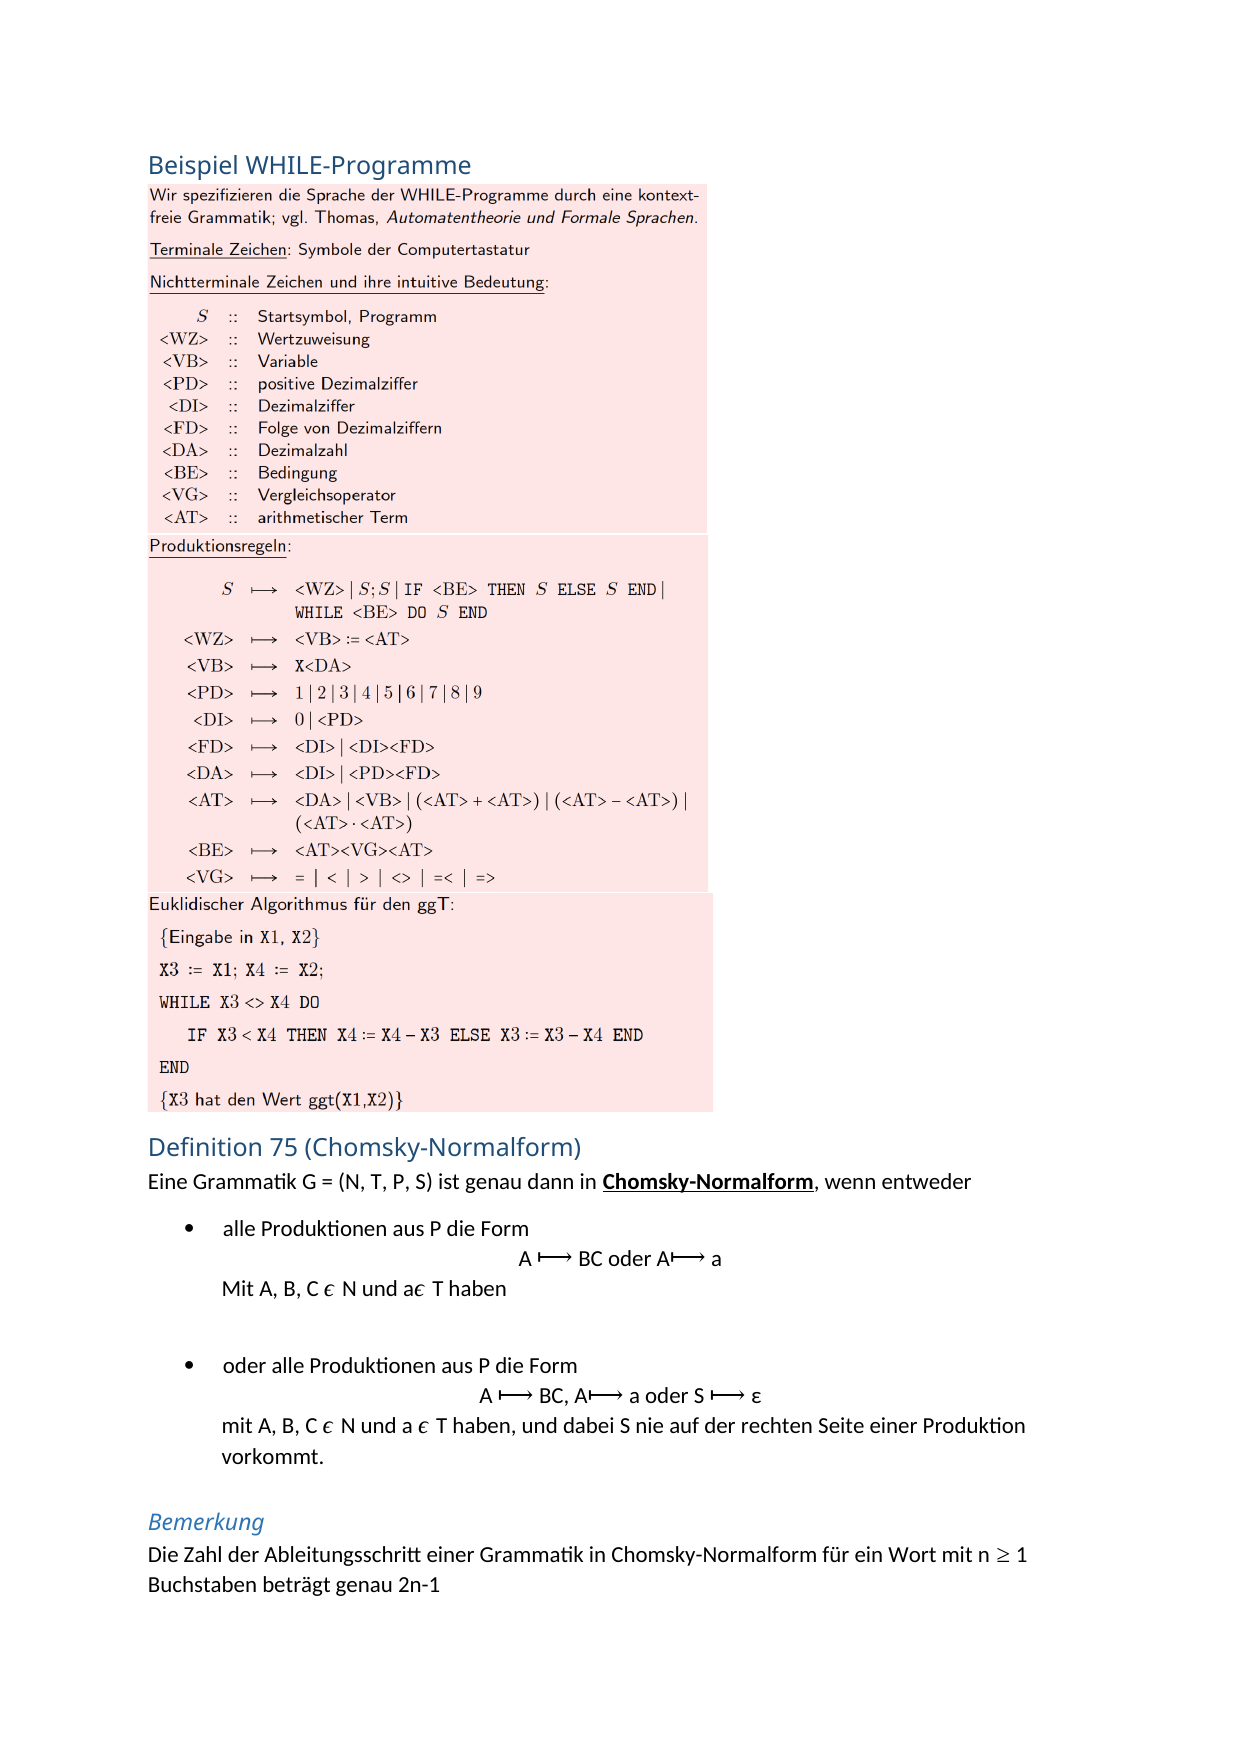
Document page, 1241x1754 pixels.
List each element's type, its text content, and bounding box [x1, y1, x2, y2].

text Mit A, B, C N und a T haben [148, 1274, 1093, 1302]
text A BC oder A a [148, 1244, 1093, 1272]
picture [147, 535, 709, 892]
picture [147, 184, 707, 533]
text Die Zahl der Ableitungsschritt einer Grammatik in Chomsky-Normalform für ein Wort mit n 1 Buchstaben beträgt genau 2n-1 [148, 1540, 1093, 1598]
subtitle Beispiel WHILE-Programme [148, 148, 1093, 182]
picture [147, 893, 714, 1112]
list oder alle Produktionen aus P die Form [185, 1351, 1093, 1379]
subtitle Bemerkung [148, 1506, 1093, 1538]
text mit A, B, C N und a T haben, und dabei S nie auf der rechten Seite einer Produktion vorkommt. [221, 1412, 1093, 1470]
text Eine Grammatik G = (N, T, P, S) ist genau dann in Chomsky-Normalform, wenn entweder [148, 1167, 1093, 1195]
list alle Produktionen aus P die Form [185, 1214, 1093, 1242]
subtitle Definition 75 (Chomsky-Normalform) [148, 1130, 1093, 1164]
text A BC, A a oder S ε [148, 1381, 1093, 1409]
